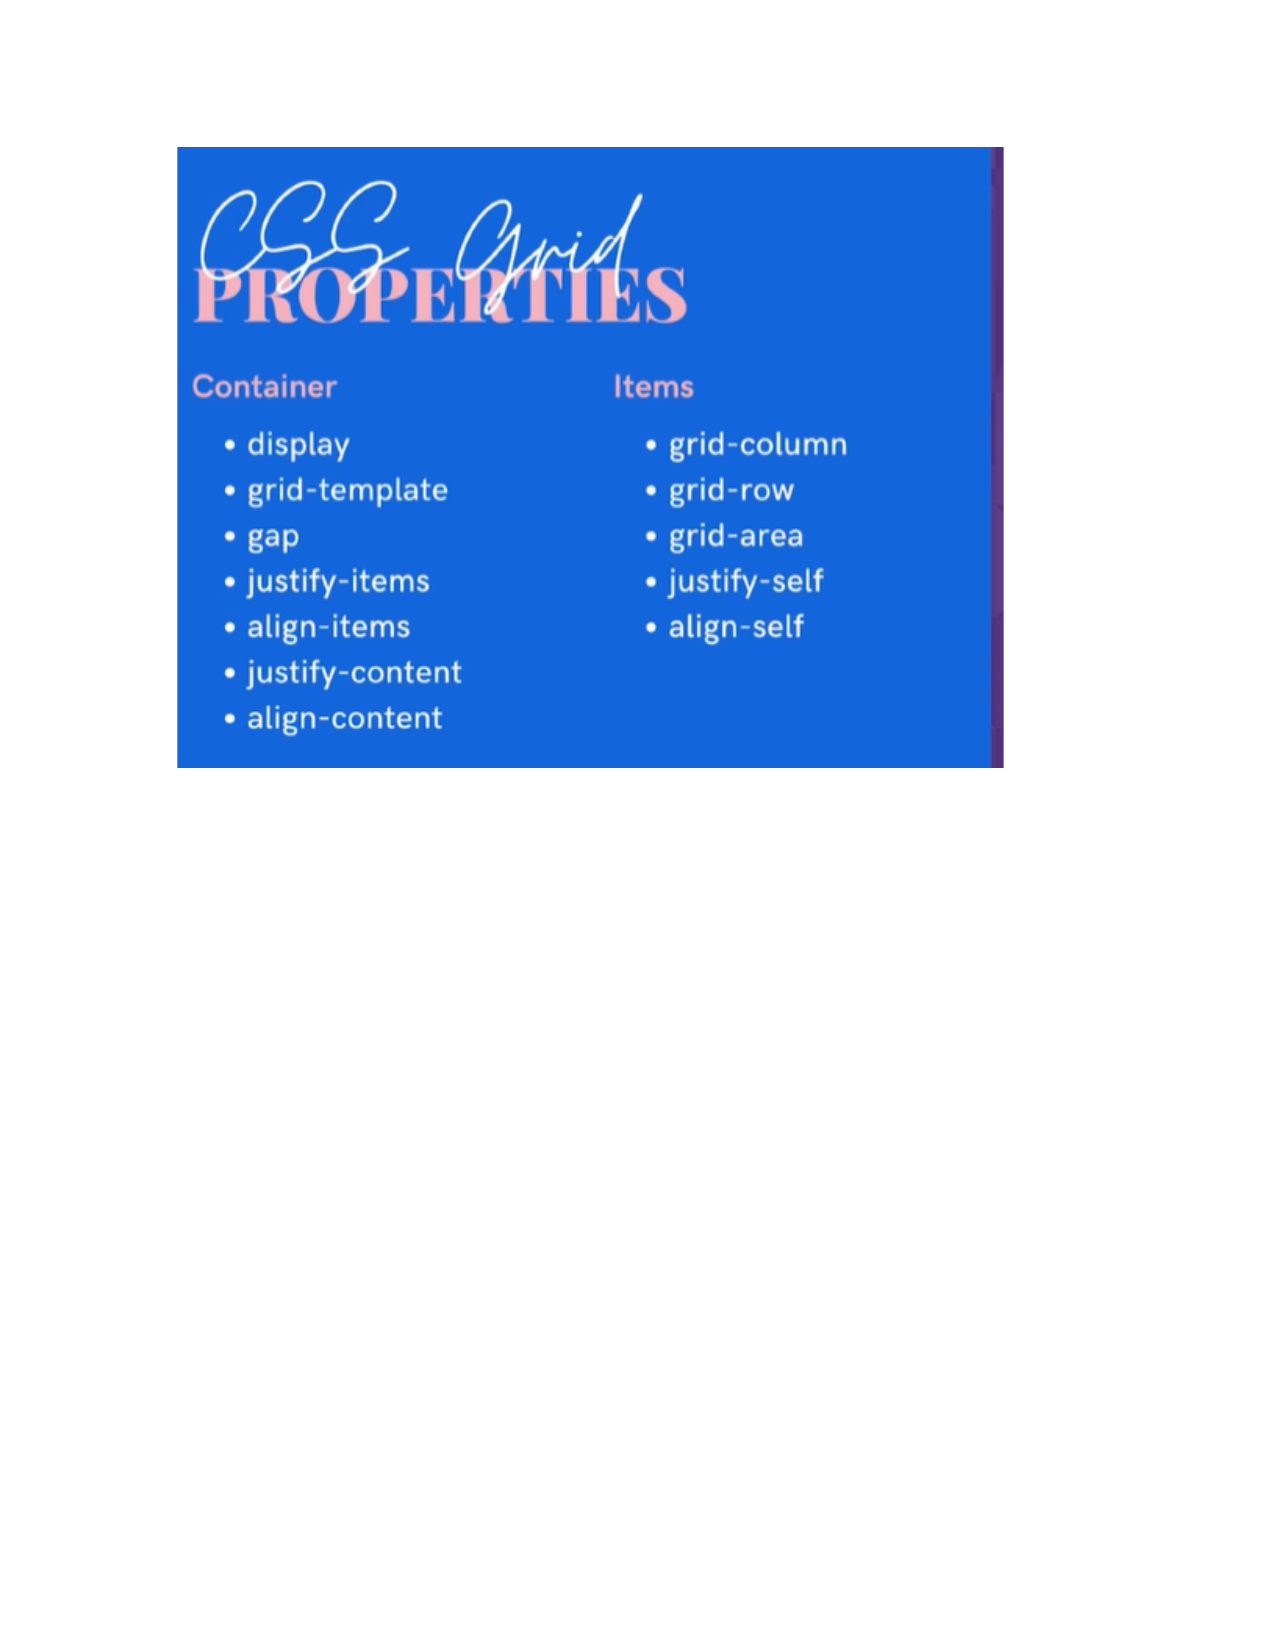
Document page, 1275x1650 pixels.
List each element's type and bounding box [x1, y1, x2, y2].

picture [177, 147, 1004, 768]
